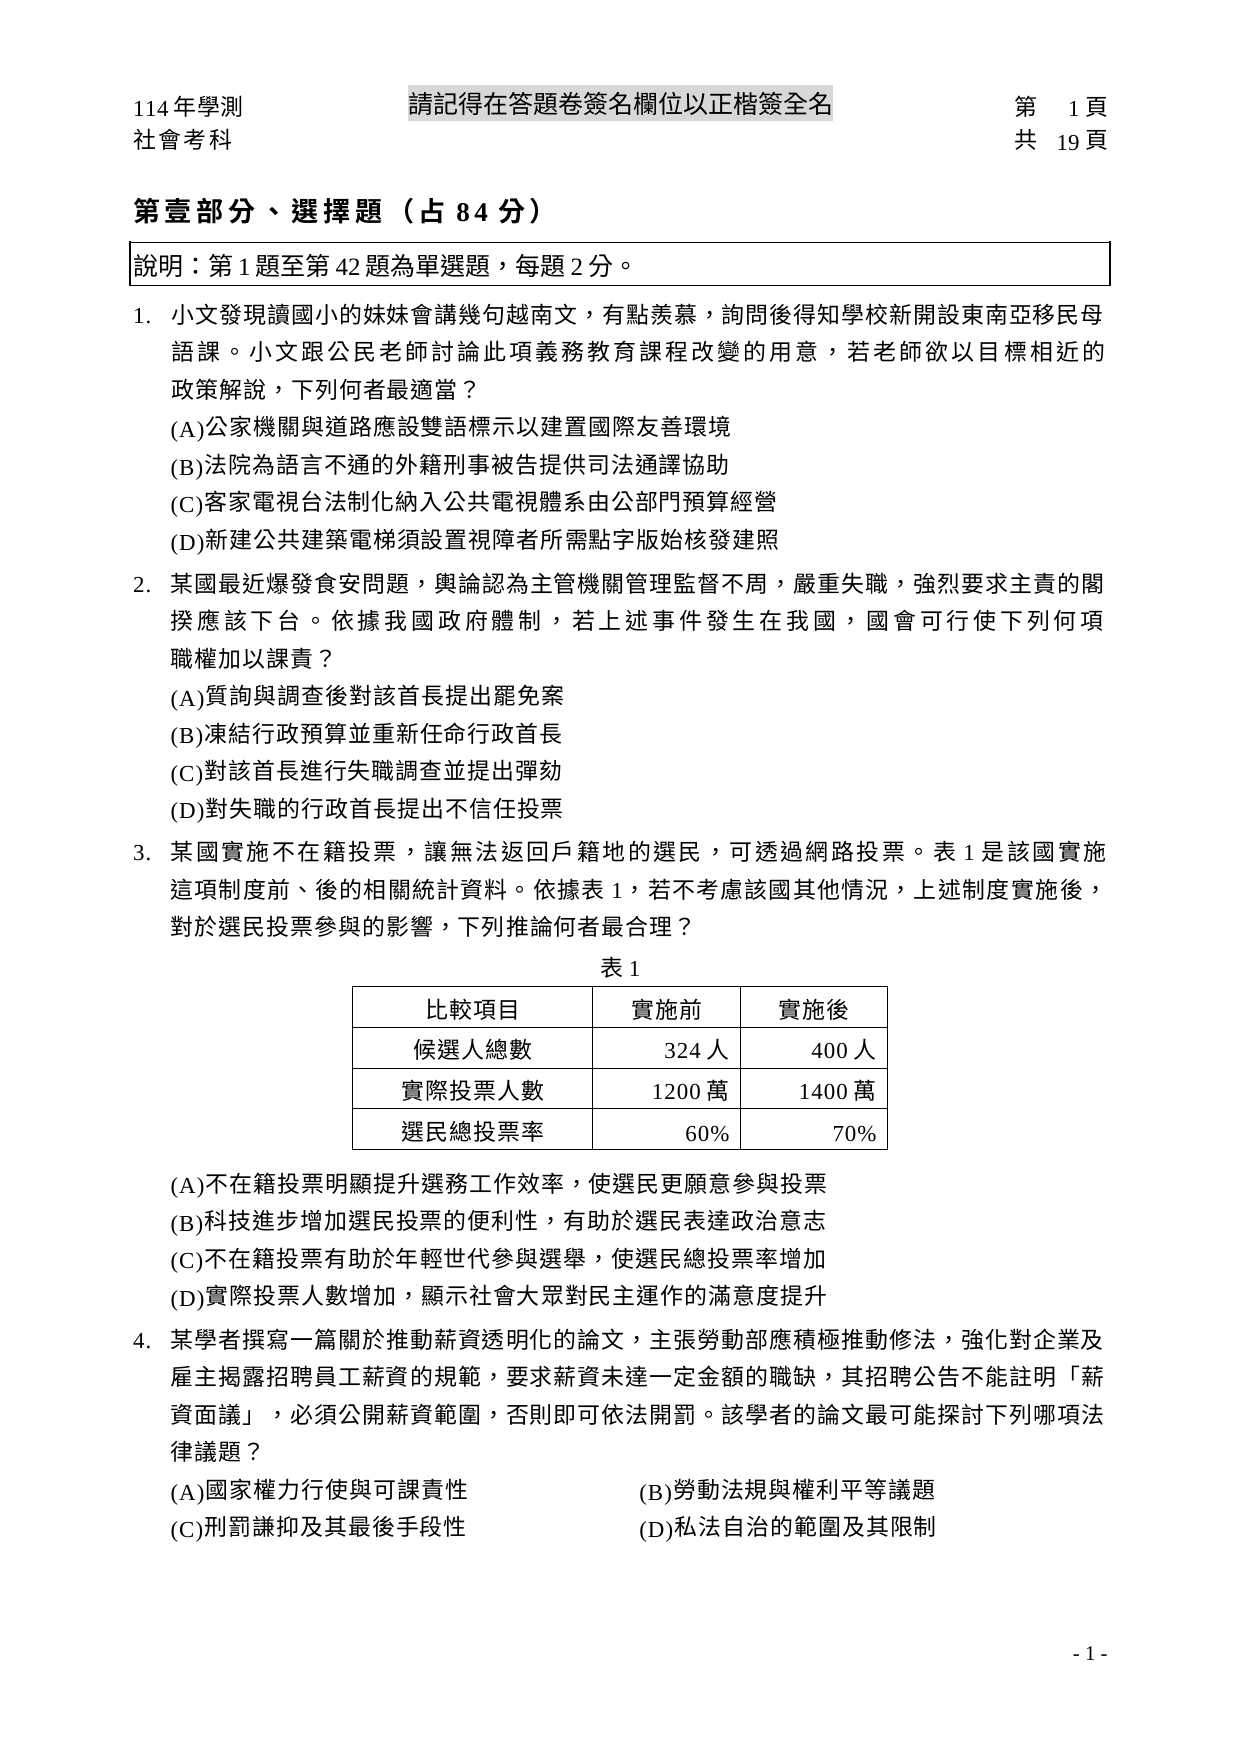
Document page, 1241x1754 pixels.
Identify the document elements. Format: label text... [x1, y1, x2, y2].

text (A)不在籍投票明顯提升選務工作效率，使選民更願意參與投票 [170, 1161, 1107, 1199]
table_cell 70% [741, 1109, 887, 1149]
table_cell 實施前 [593, 987, 740, 1027]
table_cell 60% [593, 1109, 740, 1149]
text (A)國家權力行使與可課責性 (B)勞動法規與權利平等議題 [170, 1467, 1107, 1505]
table_header 表1 [353, 946, 887, 986]
text (D)對失職的行政首長提出不信任投票 [170, 786, 1107, 824]
table_cell 選民總投票率 [353, 1109, 592, 1149]
text 2. 某國最近爆發食安問題，輿論認為主管機關管理監督不周，嚴重失職，強烈要求主責的閣揆應該下台。依據我國政府體制，若上述事件發生在我國，國會可行使下列何項 職權加以課責？ [133, 561, 1107, 674]
table_cell 1200萬 [593, 1069, 740, 1108]
text (D)新建公共建築電梯須設置視障者所需點字版始核發建照 [170, 517, 1107, 555]
text (C)對該首長進行失職調查並提出彈劾 [170, 749, 1107, 786]
text 第壹部分、選擇題（占84分） [133, 190, 1107, 229]
text (C)不在籍投票有助於年輕世代參與選舉，使選民總投票率增加 [170, 1236, 1107, 1274]
table_cell 400人 [741, 1028, 887, 1067]
text (A)公家機關與道路應設雙語標示以建置國際友善環境 [170, 405, 1107, 442]
text (C)刑罰謙抑及其最後手段性 (D)私法自治的範圍及其限制 [170, 1505, 1107, 1542]
table_cell 324人 [593, 1028, 740, 1067]
text 4. 某學者撰寫一篇關於推動薪資透明化的論文，主張勞動部應積極推動修法，強化對企業及雇主揭露招聘員工薪資的規範，要求薪資未達一定金額的職缺，其招聘公告不能註明「薪資面議」，必須公開薪資範圍，否則即可依法開罰。該學者的論文最可能探討下列哪項法律議題？ [133, 1317, 1107, 1467]
text 3. 某國實施不在籍投票，讓無法返回戶籍地的選民，可透過網路投票。表1是該國實施 這項制度前、後的相關統計資料。依據表1，若不考慮該國其他情況，上述制度實施後，對於選民投票參與的影響，下列推論何者最合理？ [133, 830, 1107, 942]
table_cell 實際投票人數 [353, 1069, 592, 1108]
text (A)質詢與調查後對該首長提出罷免案 [170, 674, 1107, 711]
text (D)實際投票人數增加，顯示社會大眾對民主運作的滿意度提升 [170, 1274, 1107, 1311]
text (C)客家電視台法制化納入公共電視體系由公部門預算經營 [170, 480, 1107, 517]
table_cell 1400萬 [741, 1069, 887, 1108]
text 1. 小文發現讀國小的妹妹會講幾句越南文，有點羨慕，詢問後得知學校新開設東南亞移民母語課。小文跟公民老師討論此項義務教育課程改變的用意，若老師欲以目標相近的 政策解說，下列何者最適當？ [133, 292, 1107, 405]
table_cell 比較項目 [353, 987, 592, 1027]
text (B)凍結行政預算並重新任命行政首長 [170, 711, 1107, 749]
table_cell 實施後 [741, 987, 887, 1027]
text (B)科技進步增加選民投票的便利性，有助於選民表達政治意志 [170, 1199, 1107, 1236]
table_cell 候選人總數 [353, 1028, 592, 1067]
text (B)法院為語言不通的外籍刑事被告提供司法通譯協助 [170, 442, 1107, 480]
text 說明：第1題至第42題為單選題，每題2分。 [131, 243, 1109, 285]
